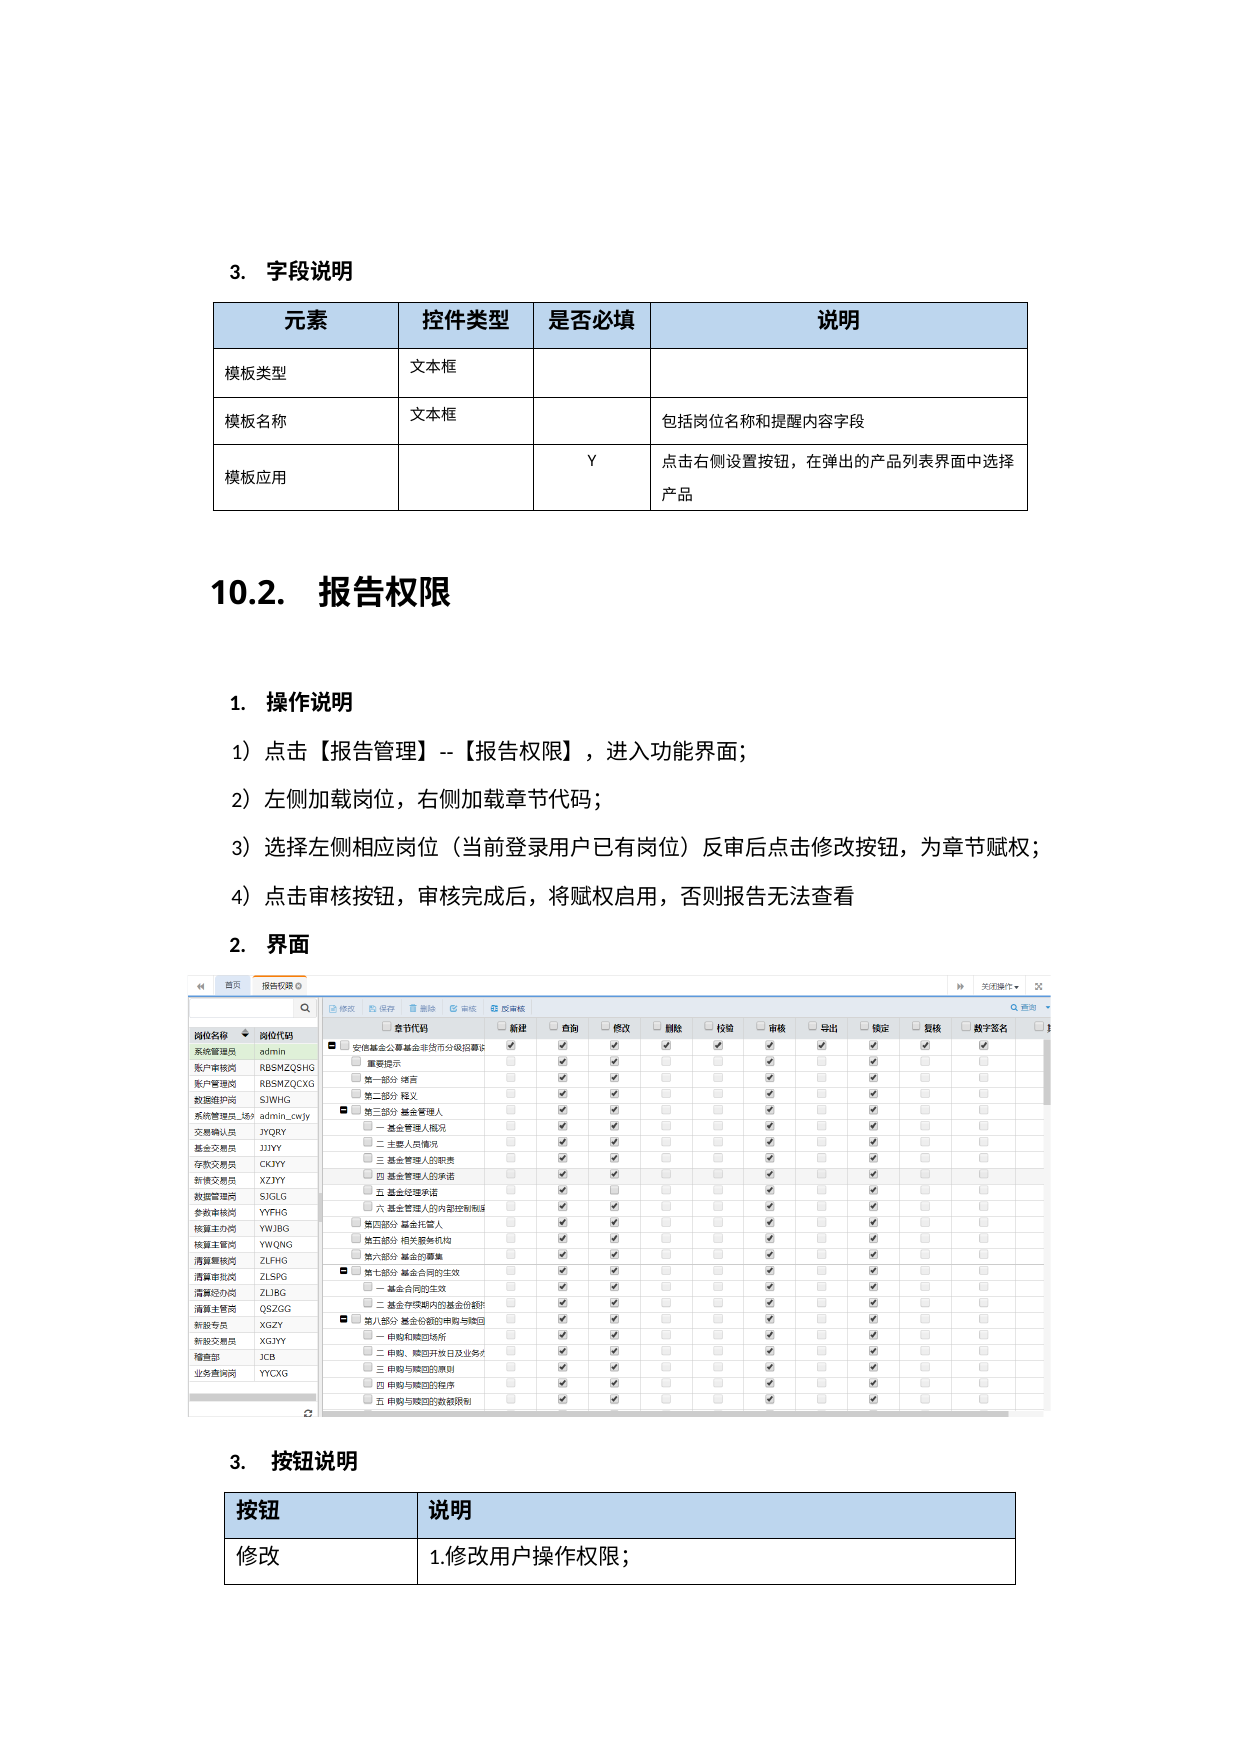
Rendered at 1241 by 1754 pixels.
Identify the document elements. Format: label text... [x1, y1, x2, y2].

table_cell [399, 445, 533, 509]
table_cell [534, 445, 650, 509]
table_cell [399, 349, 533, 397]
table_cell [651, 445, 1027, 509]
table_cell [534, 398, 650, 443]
list 3. 字段说明 [229, 254, 1053, 286]
list 3. 按钮说明 [229, 1443, 1053, 1476]
list 1）点击【报告管理】--【报告权限】，进入功能界面； [187, 733, 1053, 766]
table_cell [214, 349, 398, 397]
list 1. 操作说明 [229, 685, 1053, 717]
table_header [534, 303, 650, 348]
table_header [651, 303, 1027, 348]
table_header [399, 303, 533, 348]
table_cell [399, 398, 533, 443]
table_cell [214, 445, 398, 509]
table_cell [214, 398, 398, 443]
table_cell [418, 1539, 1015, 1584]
list 4）点击审核按钮，审核完成后，将赋权启用，否则报告无法查看 [187, 878, 1053, 911]
list 2. 界面 [229, 927, 1053, 959]
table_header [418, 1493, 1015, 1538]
subtitle 报告权限 [209, 558, 1053, 623]
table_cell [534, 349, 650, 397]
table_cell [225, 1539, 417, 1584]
list 2）左侧加载岗位，右侧加载章节代码； [187, 782, 1053, 814]
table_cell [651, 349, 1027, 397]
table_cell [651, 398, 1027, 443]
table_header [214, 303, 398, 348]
list 3）选择左侧相应岗位（当前登录用户已有岗位）反审后点击修改按钮，为章节赋权； [187, 830, 1053, 862]
picture [187, 975, 1051, 1417]
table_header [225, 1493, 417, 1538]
